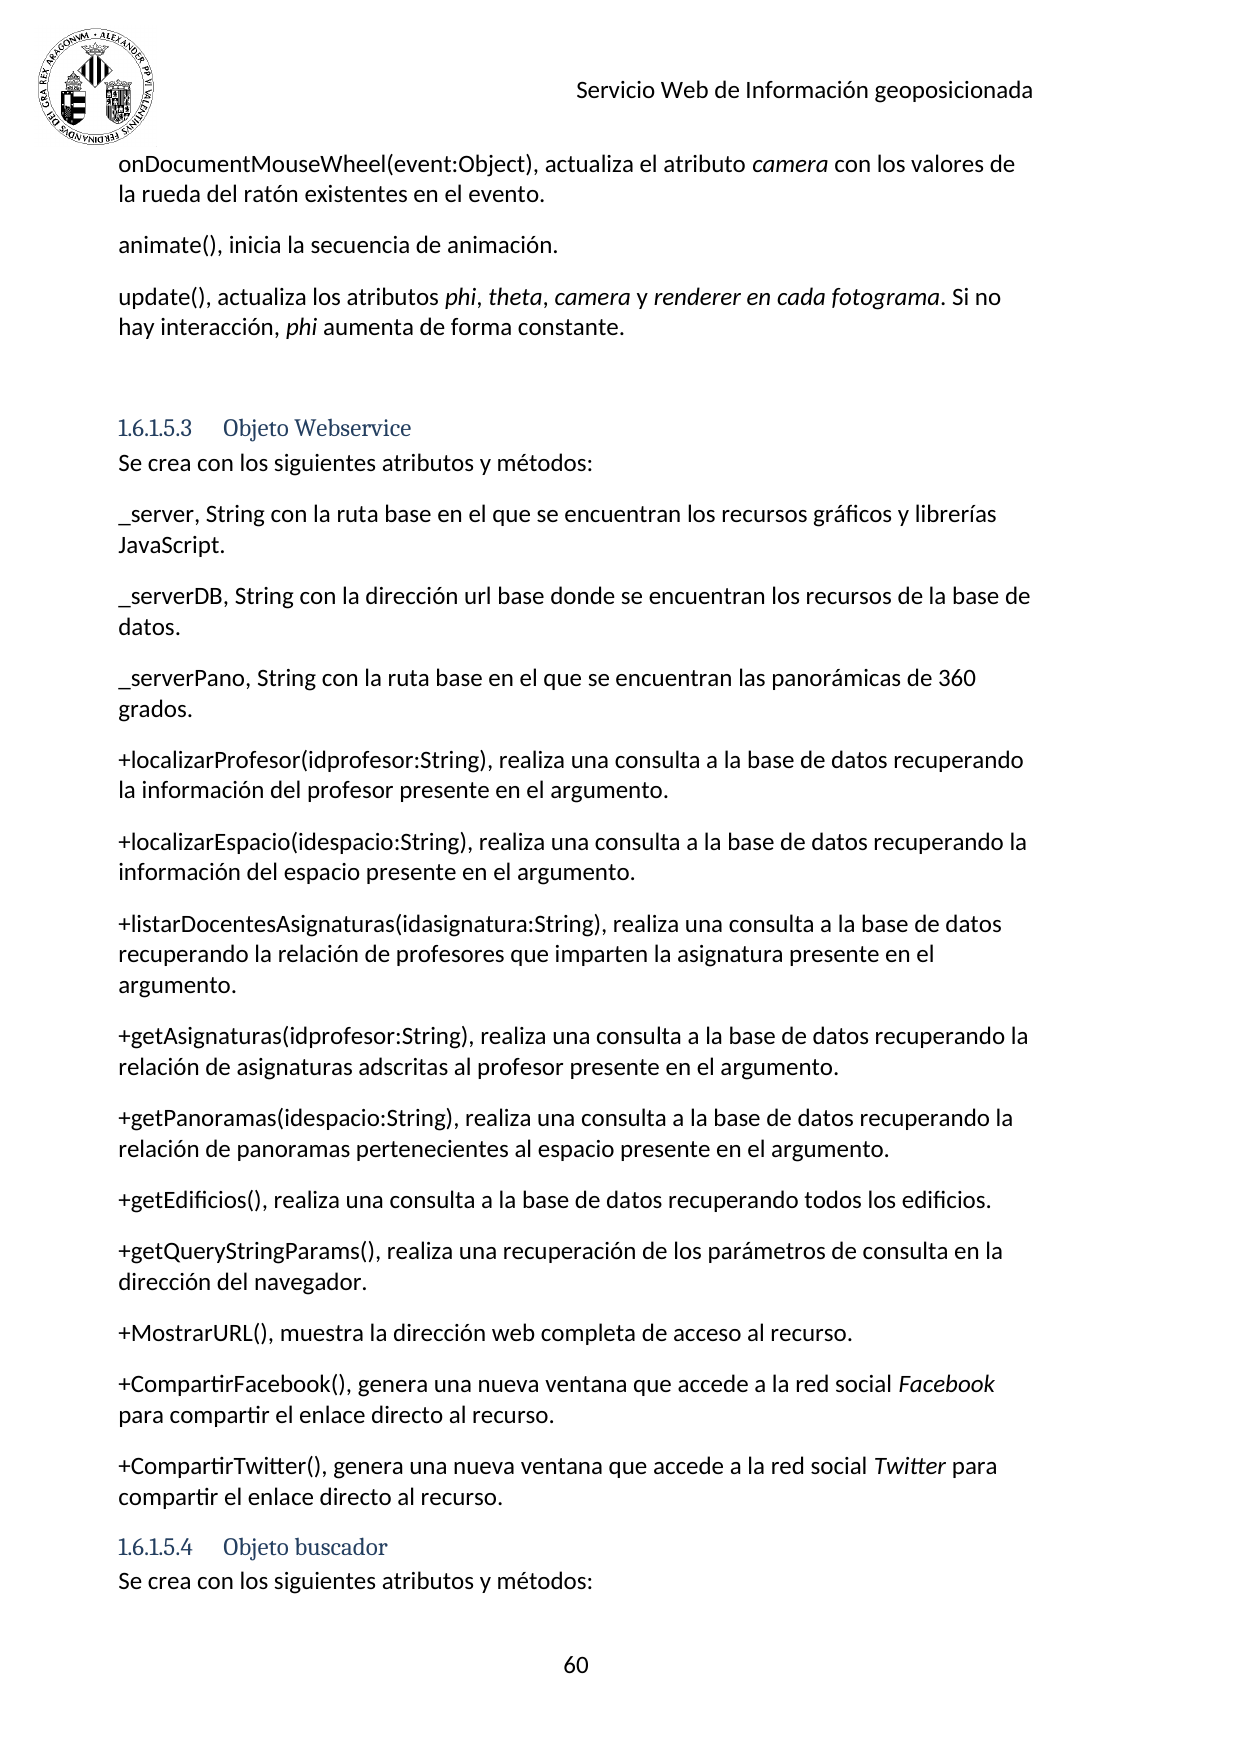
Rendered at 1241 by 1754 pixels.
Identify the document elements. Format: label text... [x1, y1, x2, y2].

text update(), actualiza los atributos phi, theta, camera y renderer en cada fotograma. Si no hay interacción, phi aumenta de forma constante. [118, 281, 1033, 342]
subtitle Objeto buscador [118, 1532, 1033, 1561]
text +getQueryStringParams(), realiza una recuperación de los parámetros de consulta en la dirección del navegador. [118, 1235, 1033, 1296]
text animate(), inicia la secuencia de animación. [118, 229, 1033, 260]
text _server, String con la ruta base en el que se encuentran los recursos gráficos y librerías JavaScript. [118, 498, 1033, 559]
text Se crea con los siguientes atributos y métodos: [118, 1565, 1033, 1596]
picture [34, 25, 157, 147]
text +getEdificios(), realiza una consulta a la base de datos recuperando todos los edificios. [118, 1184, 1033, 1214]
text +listarDocentesAsignaturas(idasignatura:String), realiza una consulta a la base de datos recuperando la relación de profesores que imparten la asignatura presente en el argumento. [118, 908, 1033, 999]
subtitle Objeto Webservice [118, 414, 1033, 443]
text +CompartirFacebook(), genera una nueva ventana que accede a la red social Facebook para compartir el enlace directo al recurso. [118, 1369, 1033, 1430]
text +getPanoramas(idespacio:String), realiza una consulta a la base de datos recuperando la relación de panoramas pertenecientes al espacio presente en el argumento. [118, 1102, 1033, 1163]
text +getAsignaturas(idprofesor:String), realiza una consulta a la base de datos recuperando la relación de asignaturas adscritas al profesor presente en el argumento. [118, 1020, 1033, 1081]
text Se crea con los siguientes atributos y métodos: [118, 447, 1033, 478]
text _serverPano, String con la ruta base en el que se encuentran las panorámicas de 360 grados. [118, 662, 1033, 723]
text onDocumentMouseWheel(event:Object), actualiza el atributo camera con los valores de la rueda del ratón existentes en el evento. [118, 148, 1033, 209]
text _serverDB, String con la dirección url base donde se encuentran los recursos de la base de datos. [118, 580, 1033, 641]
text +MostrarURL(), muestra la dirección web completa de acceso al recurso. [118, 1317, 1033, 1348]
text +localizarProfesor(idprofesor:String), realiza una consulta a la base de datos recuperando la información del profesor presente en el argumento. [118, 744, 1033, 805]
text +CompartirTwitter(), genera una nueva ventana que accede a la red social Twitter para compartir el enlace directo al recurso. [118, 1451, 1033, 1512]
text +localizarEspacio(idespacio:String), realiza una consulta a la base de datos recuperando la información del espacio presente en el argumento. [118, 826, 1033, 887]
